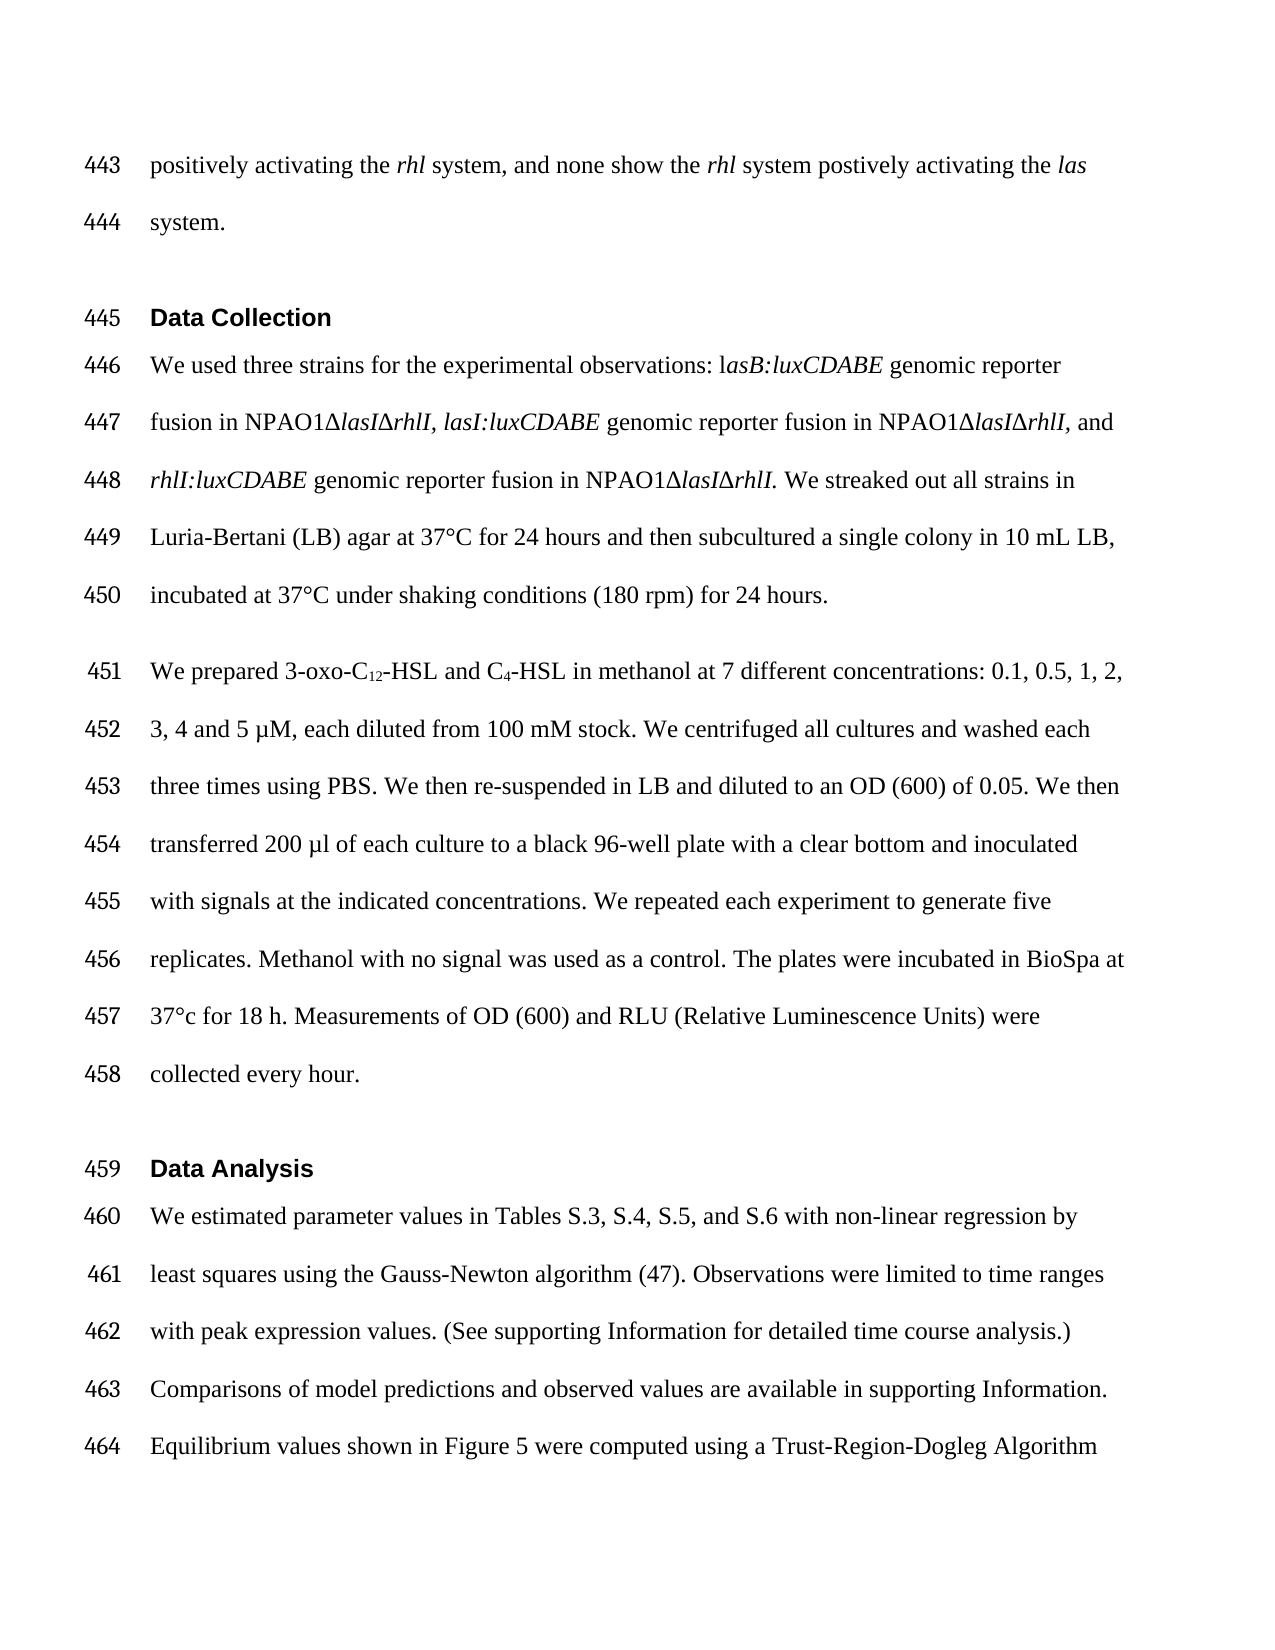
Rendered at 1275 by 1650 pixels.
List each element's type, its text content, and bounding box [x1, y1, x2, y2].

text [150, 1201, 1125, 1460]
subtitle Data Analysis [150, 1154, 1125, 1182]
text We used three strains for the experimental observations: lasB:luxCDABE genomic reporter fusion in NPAO1∆lasI∆rhlI, lasI:luxCDABE genomic reporter fusion in NPAO1∆lasI∆rhlI, and rhlI:luxCDABE genomic reporter fusion in NPAO1∆lasI∆rhlI. We streaked out all strains in Luria-Bertani (LB) agar at 37°C for 24 hours and then subcultured a single colony in 10 mL LB, incubated at 37°C under shaking conditions (180 rpm) for 24 hours. [150, 350, 1125, 609]
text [150, 150, 1125, 236]
subtitle Data Collection [150, 302, 1125, 331]
text We prepared 3‑oxo‑C12‑HSL and C4‑HSL in methanol at 7 different concentrations: 0.1, 0.5, 1, 2, 3, 4 and 5 µM, each diluted from 100 mM stock. We centrifuged all cultures and washed each three times using PBS. We then re-suspended in LB and diluted to an OD (600) of 0.05. We then transferred 200 µl of each culture to a black 96-well plate with a clear bottom and inoculated with signals at the indicated concentrations. We repeated each experiment to generate five replicates. Methanol with no signal was used as a control. The plates were incubated in BioSpa at 37°c for 18 h. Measurements of OD (600) and RLU (Relative Luminescence Units) were collected every hour. [150, 656, 1125, 1087]
